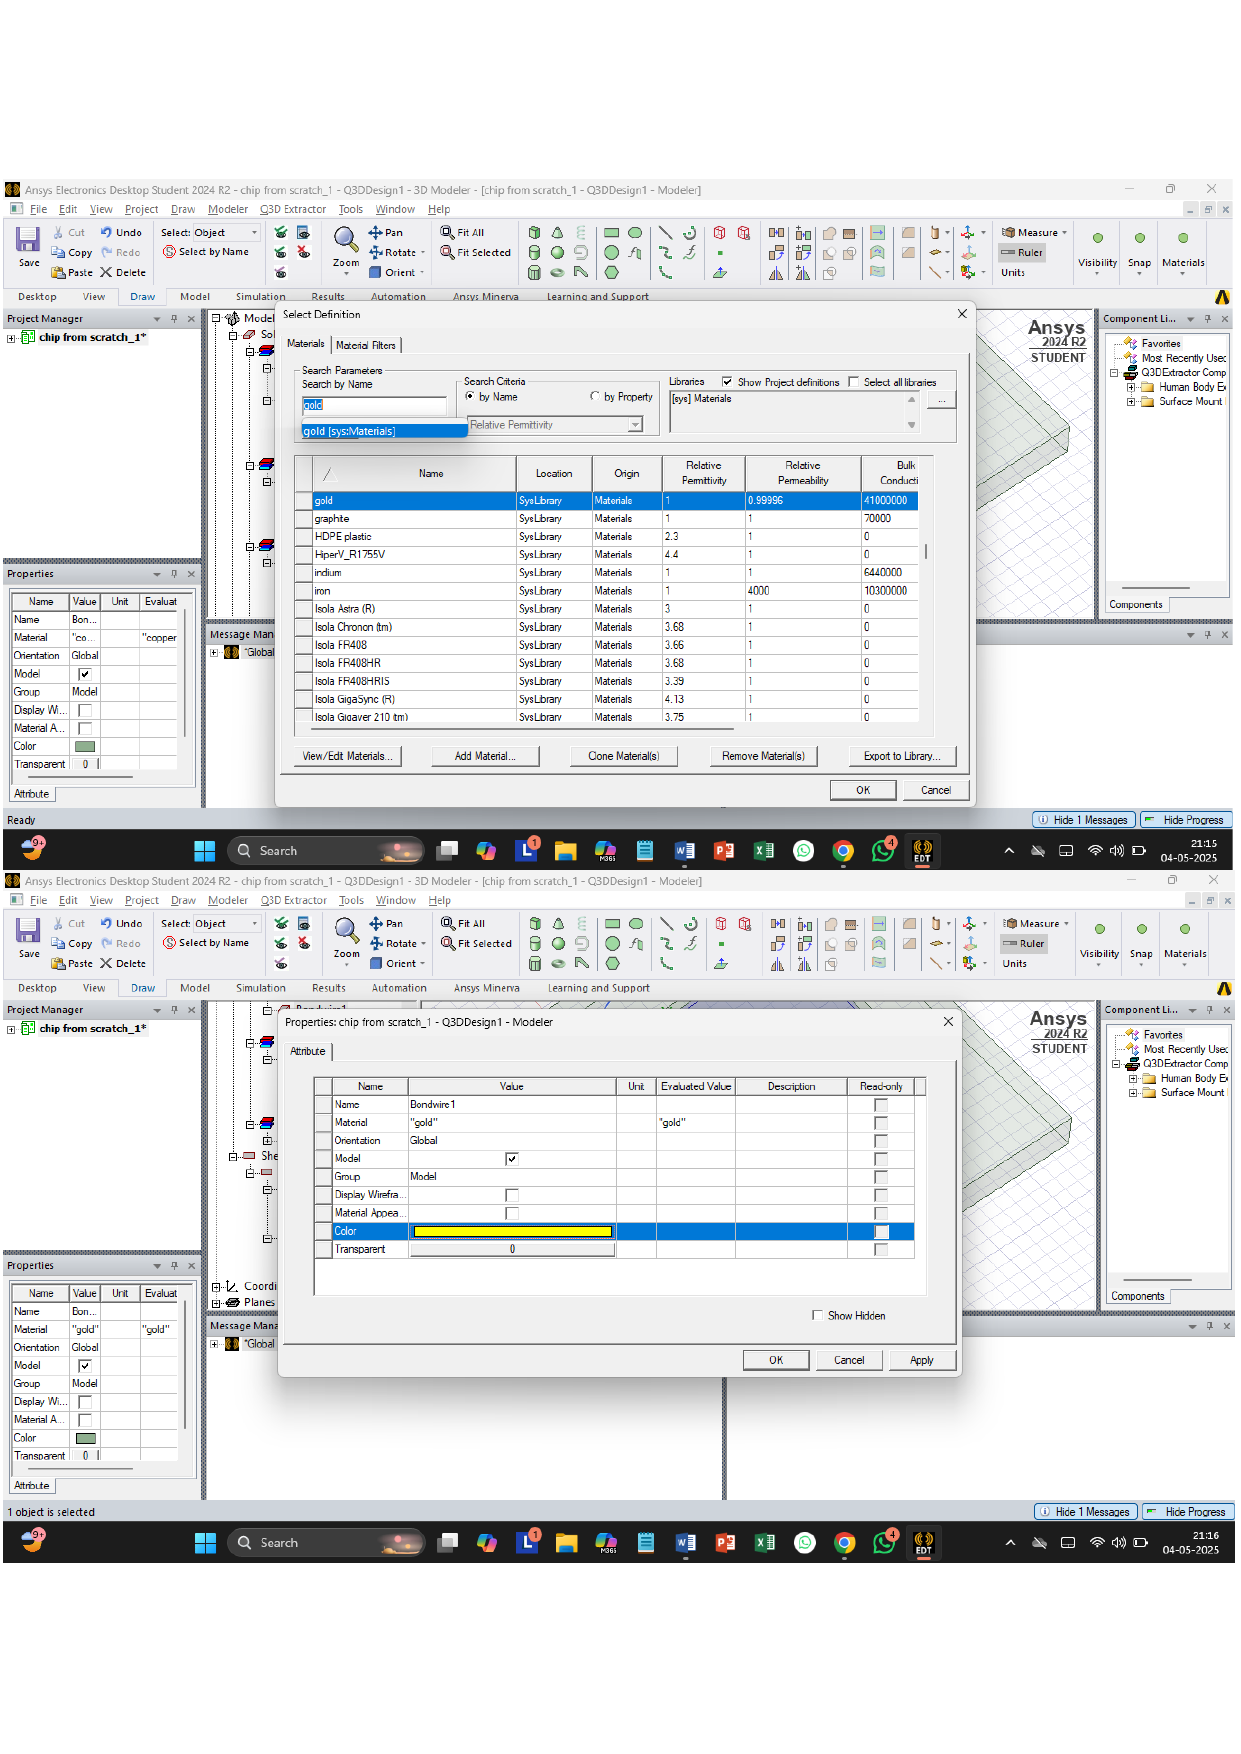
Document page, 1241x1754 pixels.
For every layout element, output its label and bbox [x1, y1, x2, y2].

picture [3, 179, 1235, 1563]
